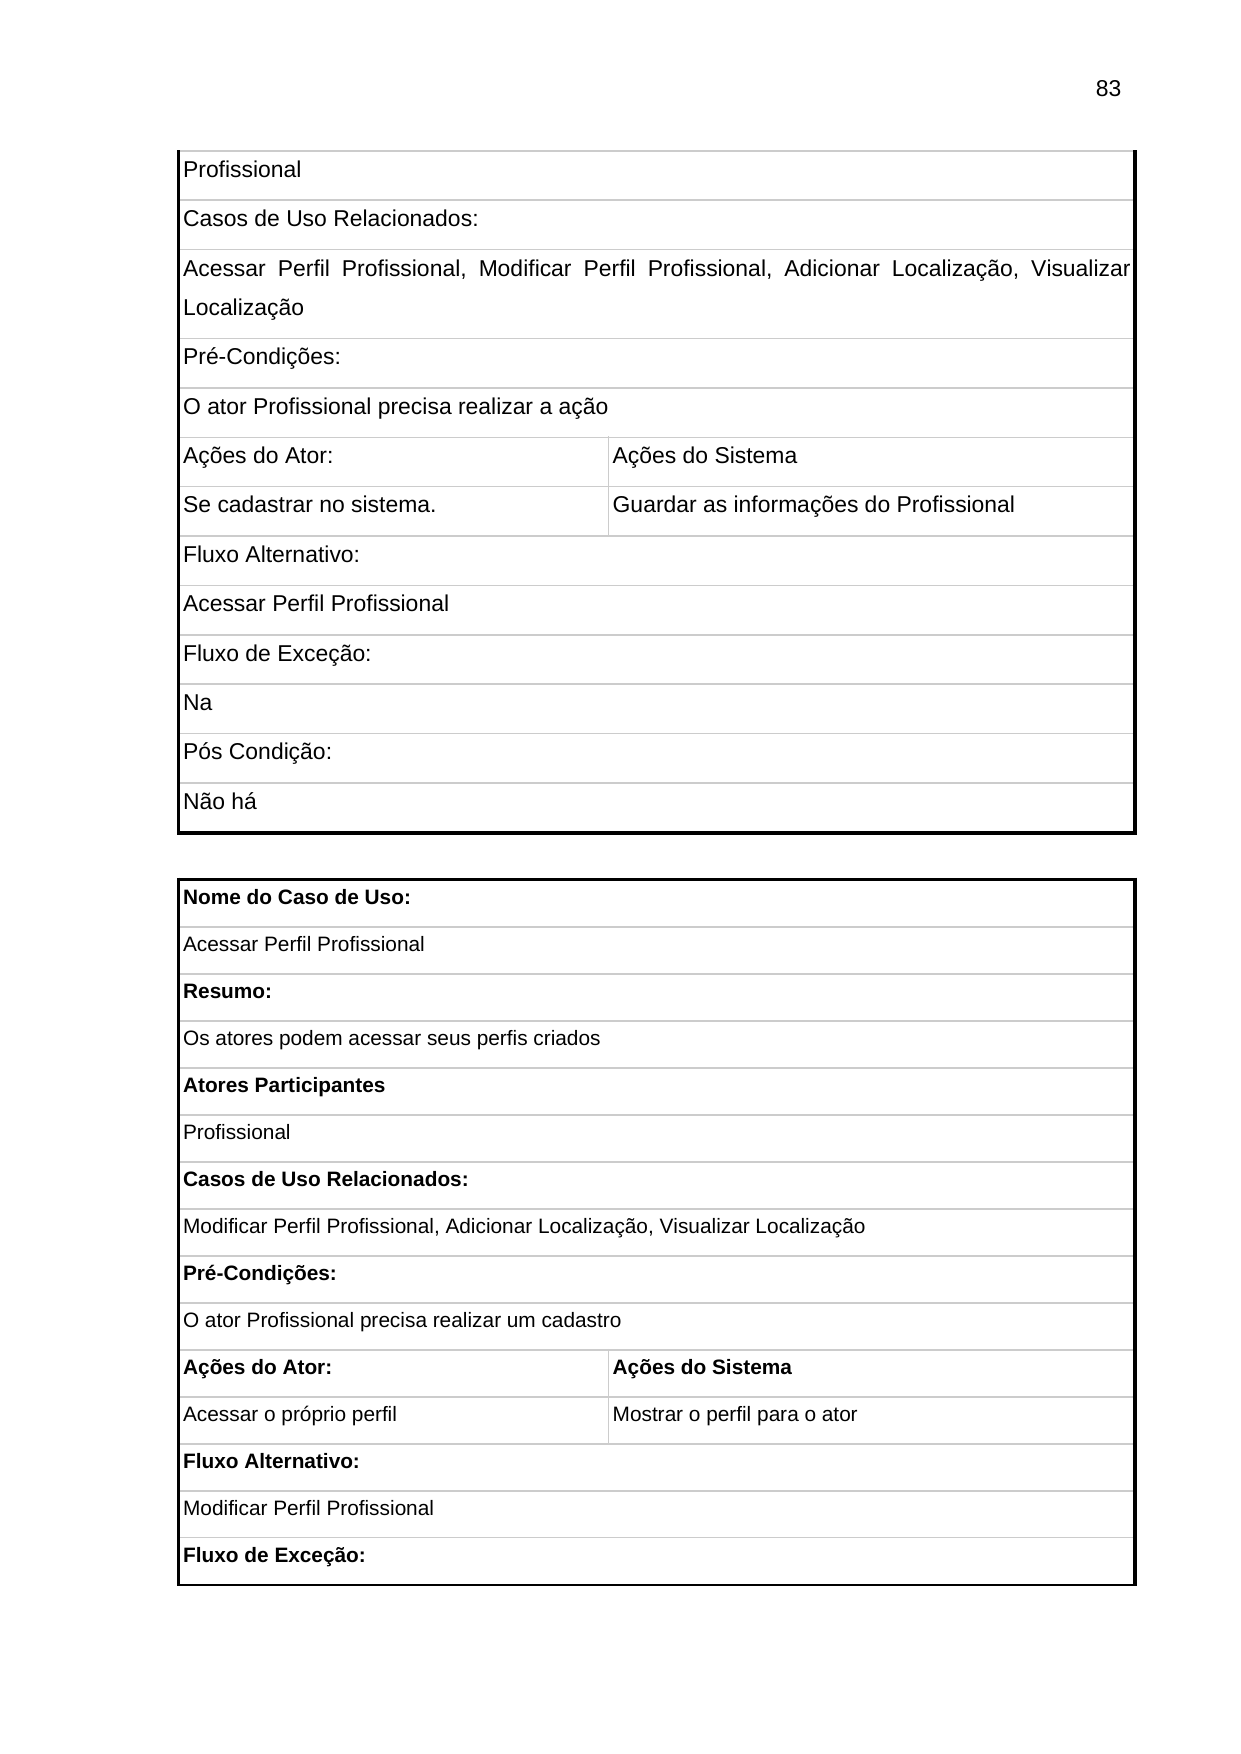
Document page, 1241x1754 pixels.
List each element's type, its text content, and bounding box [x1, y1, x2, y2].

table_cell O ator Profissional precisa realizar um cadastro [180, 1304, 1133, 1349]
table_cell Atores Participantes [180, 1069, 1133, 1114]
table_cell Os atores podem acessar seus perfis criados [180, 1022, 1133, 1067]
table_cell Acessar o próprio perfil [180, 1398, 608, 1443]
table_cell Fluxo Alternativo: [180, 1445, 1133, 1490]
table_cell Casos de Uso Relacionados: [180, 1163, 1133, 1208]
table_cell Ações do Ator: [180, 1351, 608, 1396]
table_cell Resumo: [180, 975, 1133, 1020]
table_cell Modificar Perfil Profissional [180, 1492, 1133, 1537]
table_cell Ações do Sistema [609, 1351, 1133, 1396]
table_cell Acessar Perfil Profissional [180, 928, 1133, 973]
table_cell Mostrar o perfil para o ator [609, 1398, 1133, 1443]
table_header Nome do Caso de Uso: [180, 881, 1133, 926]
table_cell Pré-Condições: [180, 1257, 1133, 1302]
table_cell Fluxo de Exceção: [180, 1538, 1133, 1584]
table_cell Profissional [180, 1116, 1133, 1161]
table_cell Modificar Perfil Profissional, Adicionar Localização, Visualizar Localização [180, 1210, 1133, 1255]
